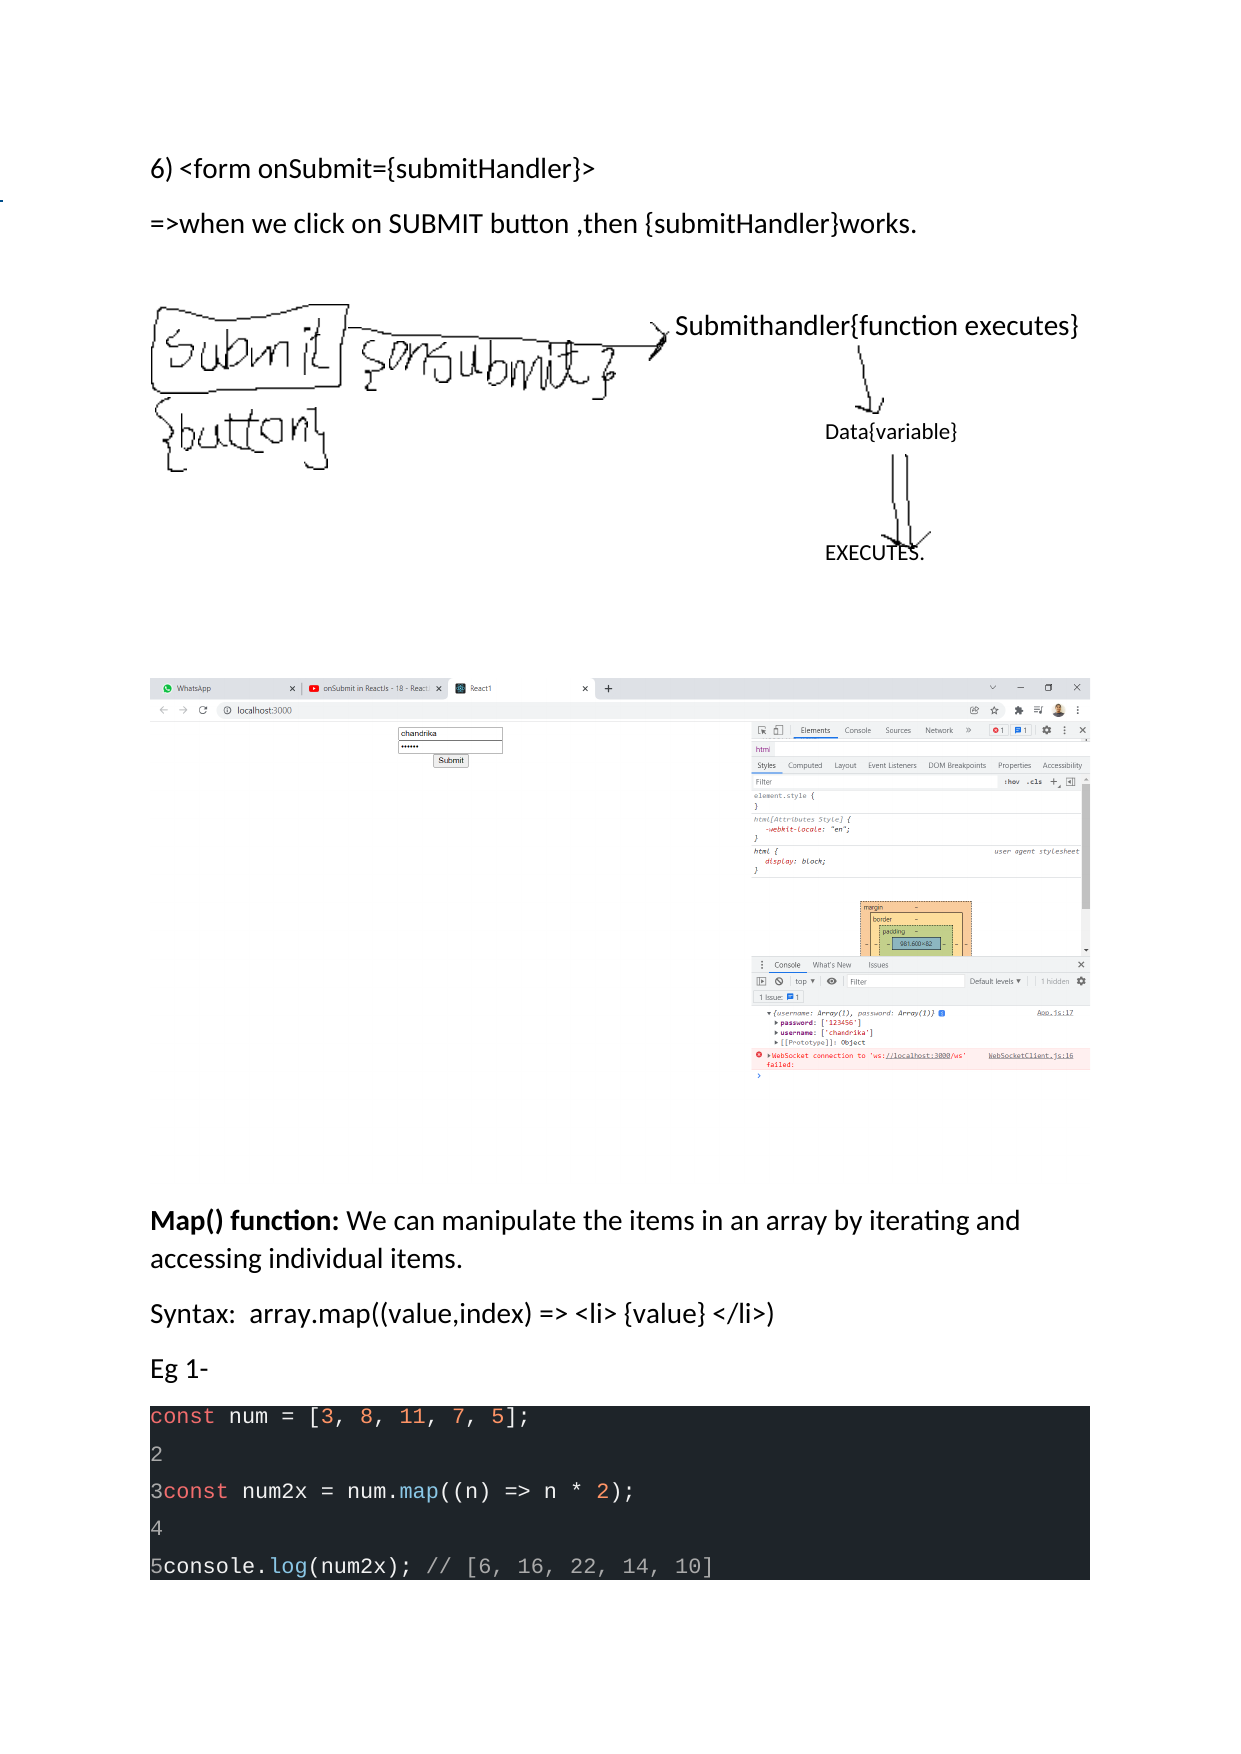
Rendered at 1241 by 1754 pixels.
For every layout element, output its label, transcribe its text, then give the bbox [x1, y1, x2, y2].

text Map() function: We can manipulate the items in an array by iterating and accessing individual items. [150, 1202, 1090, 1276]
picture [150, 678, 1091, 1184]
picture [198, 407, 328, 470]
text Submithandler{function executes} [351, 307, 1090, 343]
text Data{variable} EXECUTES. [150, 417, 1090, 566]
text =>when we click on SUBMIT button ,then {submitHandler}works. [150, 205, 1090, 241]
text Eg 1- [150, 1351, 1090, 1386]
text 3const num2x = num.map((n) => n * 2); [150, 1480, 1090, 1505]
picture [151, 304, 671, 400]
text 6) <form onSubmit={submitHandler}> [150, 150, 1090, 186]
text 5console.log(num2x); // [6, 16, 22, 14, 10] [150, 1555, 1090, 1580]
picture [155, 397, 195, 472]
text 4 [150, 1518, 1090, 1542]
text const num = [3, 8, 11, 7, 5]; [150, 1406, 1090, 1431]
picture [855, 344, 884, 414]
picture [881, 453, 931, 549]
text 2 [150, 1443, 1090, 1468]
text Syntax: array.map((value,index) => <li> {value} </li>) [150, 1296, 1090, 1331]
